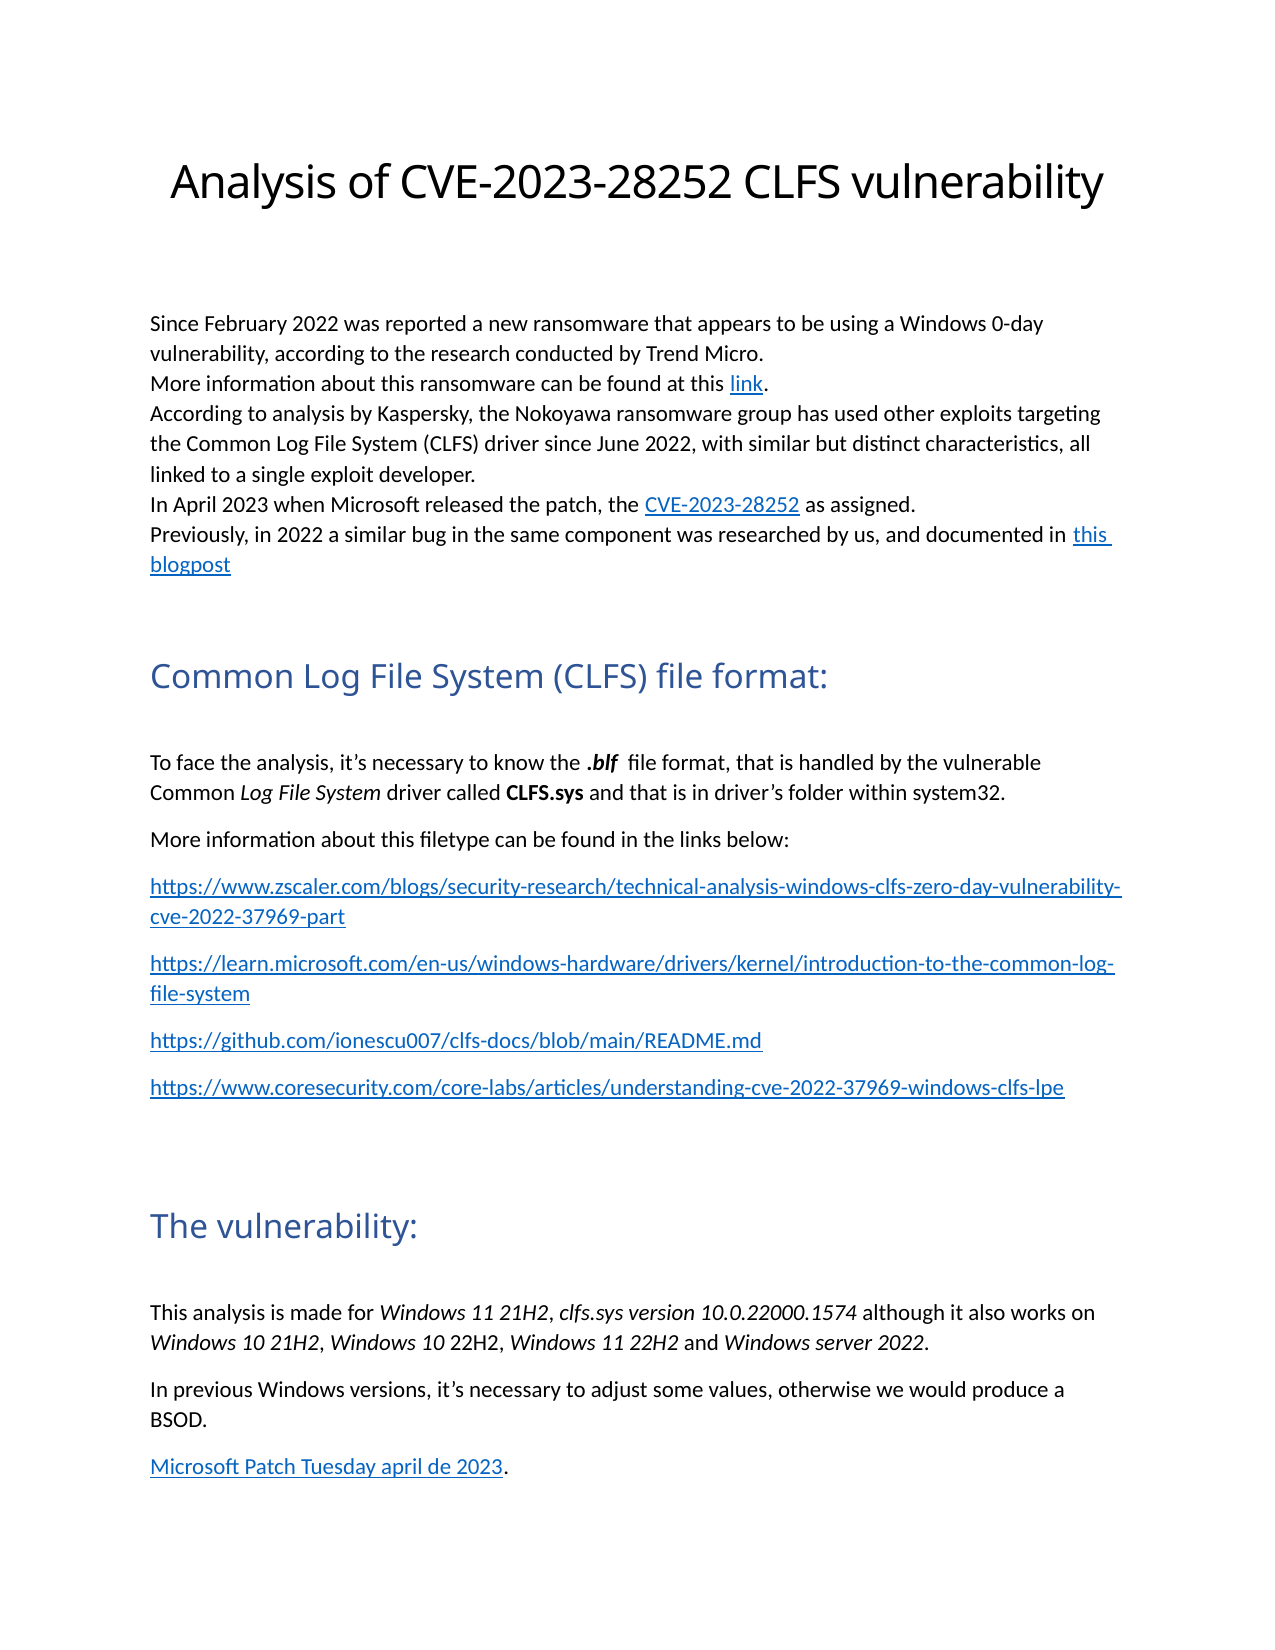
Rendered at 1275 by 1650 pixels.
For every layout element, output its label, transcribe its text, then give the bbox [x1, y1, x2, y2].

text https://learn.microsoft.com/en-us/windows-hardware/drivers/kernel/introduction-to-the-common-log-file-system [150, 949, 1125, 1007]
subtitle Common Log File System (CLFS) file format: [150, 652, 1125, 698]
text https://www.zscaler.com/blogs/security-research/technical-analysis-windows-clfs-zero-day-vulnerability-cve-2022-37969-part [150, 872, 1125, 930]
text This analysis is made for Windows 11 21H2, clfs.sys version 10.0.22000.1574 although it also works on Windows 10 21H2, Windows 10 22H2, Windows 11 22H2 and Windows server 2022. [150, 1298, 1125, 1356]
text Microsoft Patch Tuesday april de 2023. [150, 1452, 1125, 1480]
text More information about this filetype can be found in the links below: [150, 825, 1125, 853]
text https://github.com/ionescu007/clfs-docs/blob/main/README.md [150, 1026, 1125, 1054]
title Analysis of CVE-2023-28252 CLFS vulnerability [150, 150, 1125, 212]
text To face the analysis, it’s necessary to know the .blf file format, that is handled by the vulnerable Common Log File System driver called CLFS.sys and that is in driver’s folder within system32. [150, 748, 1125, 806]
subtitle The vulnerability: [150, 1202, 1125, 1248]
text https://www.coresecurity.com/core-labs/articles/understanding-cve-2022-37969-windows-clfs-lpe [150, 1073, 1125, 1101]
text In previous Windows versions, it’s necessary to adjust some values, otherwise we would produce a BSOD. [150, 1375, 1125, 1433]
text Since February 2022 was reported a new ransomware that appears to be using a Windows 0-day vulnerability, according to the research conducted by Trend Micro. More information about this ransomware can be found at this link. According to analysis by Kaspersky, the Nokoyawa ransomware group has used other exploits targeting the Common Log File System (CLFS) driver since June 2022, with similar but distinct characteristics, all linked to a single exploit developer. In April 2023 when Microsoft released the patch, the CVE-2023-28252 as assigned. Previously, in 2022 a similar bug in the same component was researched by us, and documented in this blogpost [150, 309, 1125, 578]
